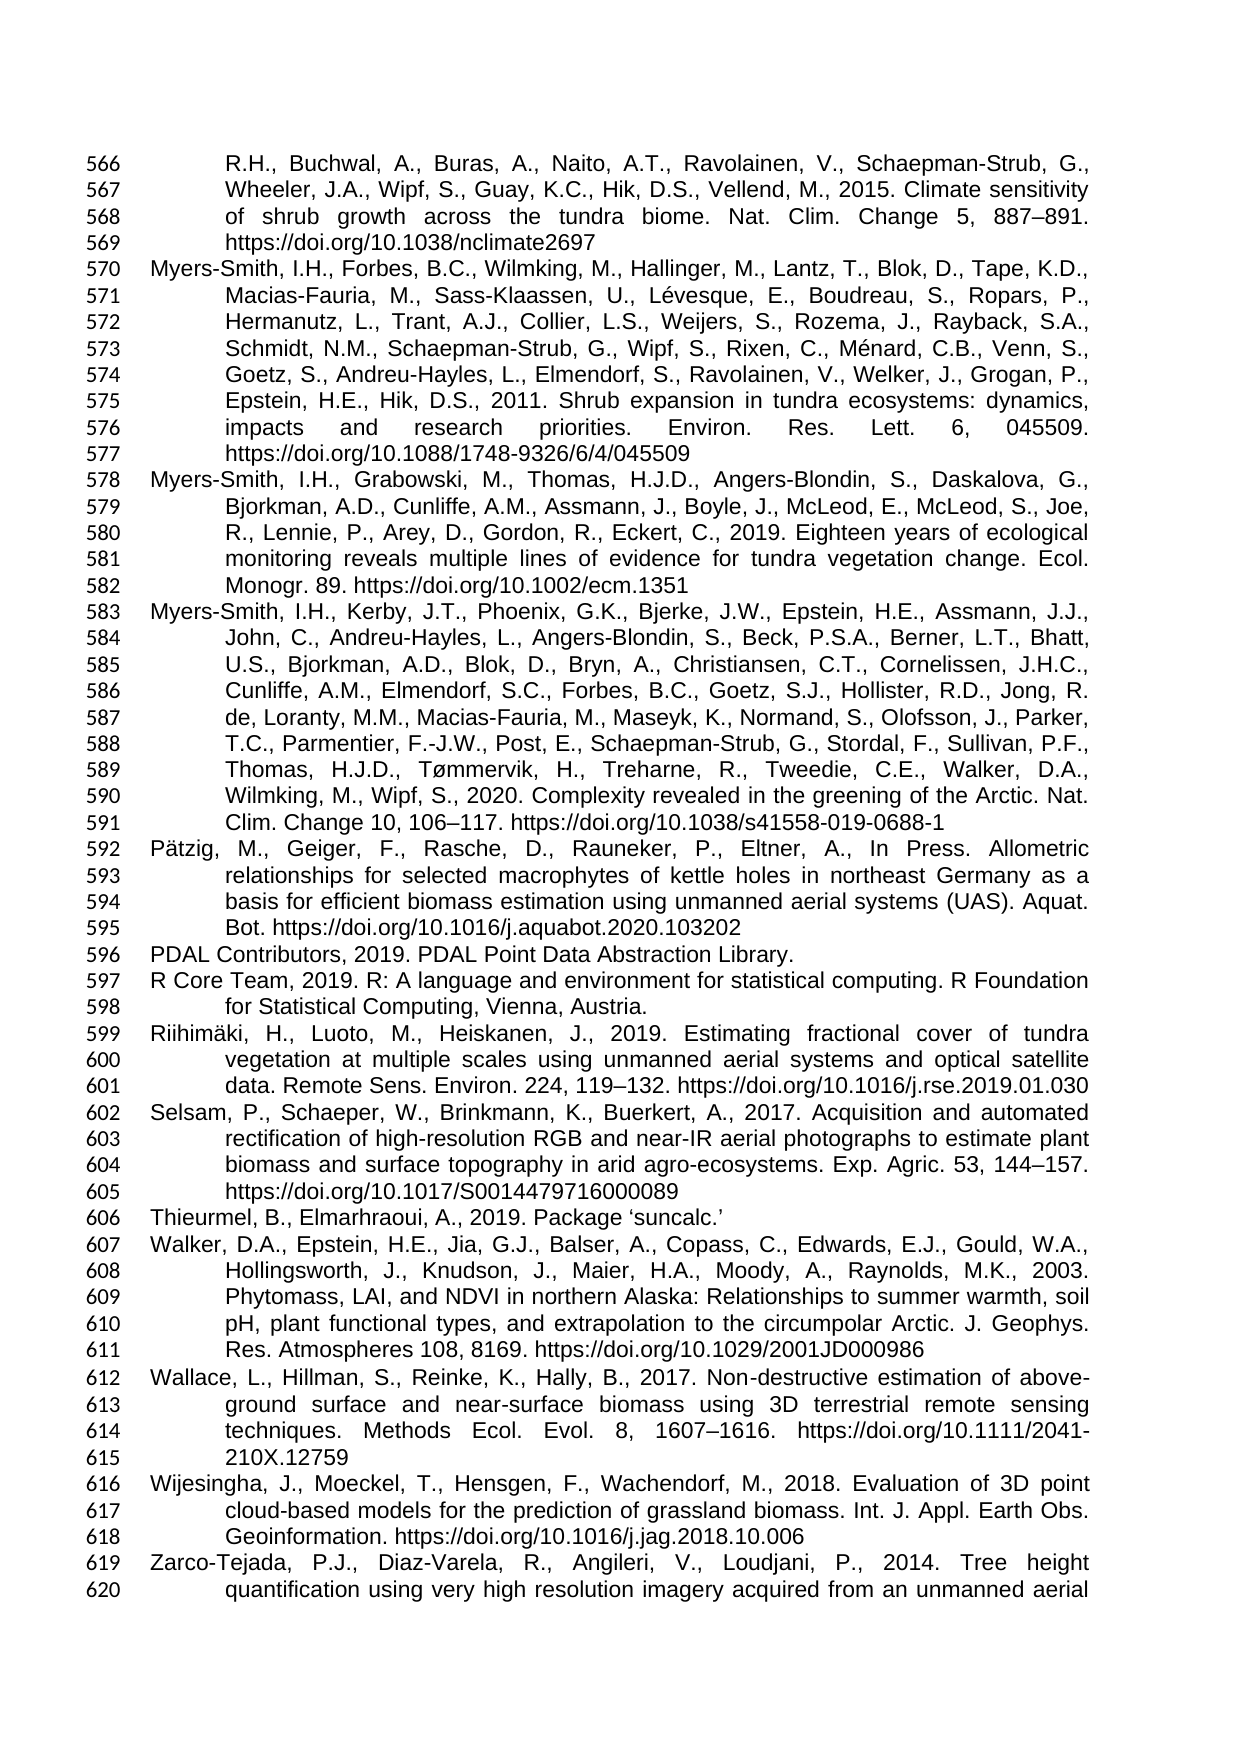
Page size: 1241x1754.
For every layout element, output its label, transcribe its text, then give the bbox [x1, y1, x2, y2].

text Riihimäki, H., Luoto, M., Heiskanen, J., 2019. Estimating fractional cover of tundra vegetation at multiple scales using unmanned aerial systems and optical satellite data. Remote Sens. Environ. 224, 119–132. https://doi.org/10.1016/j.rse.2019.01.030 [150, 1020, 1090, 1099]
text Pätzig, M., Geiger, F., Rasche, D., Rauneker, P., Eltner, A., In Press. Allometric relationships for selected macrophytes of kettle holes in northeast Germany as a basis for efficient biomass estimation using unmanned aerial systems (UAS). Aquat. Bot. https://doi.org/10.1016/j.aquabot.2020.103202 [150, 835, 1090, 941]
text Myers-Smith, I.H., Forbes, B.C., Wilmking, M., Hallinger, M., Lantz, T., Blok, D., Tape, K.D., Macias-Fauria, M., Sass-Klaassen, U., Lévesque, E., Boudreau, S., Ropars, P., Hermanutz, L., Trant, A.J., Collier, L.S., Weijers, S., Rozema, J., Rayback, S.A., Schmidt, N.M., Schaepman-Strub, G., Wipf, S., Rixen, C., Ménard, C.B., Venn, S., Goetz, S., Andreu-Hayles, L., Elmendorf, S., Ravolainen, V., Welker, J., Grogan, P., Epstein, H.E., Hik, D.S., 2011. Shrub expansion in tundra ecosystems: dynamics, impacts and research priorities. Environ. Res. Lett. 6, 045509. https://doi.org/10.1088/1748-9326/6/4/045509 [150, 255, 1090, 466]
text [150, 1549, 1090, 1602]
text Wijesingha, J., Moeckel, T., Hensgen, F., Wachendorf, M., 2018. Evaluation of 3D point cloud-based models for the prediction of grassland biomass. Int. J. Appl. Earth Obs. Geoinformation. https://doi.org/10.1016/j.jag.2018.10.006 [150, 1470, 1090, 1549]
text Myers-Smith, I.H., Kerby, J.T., Phoenix, G.K., Bjerke, J.W., Epstein, H.E., Assmann, J.J., John, C., Andreu-Hayles, L., Angers-Blondin, S., Beck, P.S.A., Berner, L.T., Bhatt, U.S., Bjorkman, A.D., Blok, D., Bryn, A., Christiansen, C.T., Cornelissen, J.H.C., Cunliffe, A.M., Elmendorf, S.C., Forbes, B.C., Goetz, S.J., Hollister, R.D., Jong, R. de, Loranty, M.M., Macias-Fauria, M., Maseyk, K., Normand, S., Olofsson, J., Parker, T.C., Parmentier, F.-J.W., Post, E., Schaepman-Strub, G., Stordal, F., Sullivan, P.F., Thomas, H.J.D., Tømmervik, H., Treharne, R., Tweedie, C.E., Walker, D.A., Wilmking, M., Wipf, S., 2020. Complexity revealed in the greening of the Arctic. Nat. Clim. Change 10, 106–117. https://doi.org/10.1038/s41558-019-0688-1 [150, 598, 1090, 835]
text Myers-Smith, I.H., Grabowski, M., Thomas, H.J.D., Angers-Blondin, S., Daskalova, G., Bjorkman, A.D., Cunliffe, A.M., Assmann, J., Boyle, J., McLeod, E., McLeod, S., Joe, R., Lennie, P., Arey, D., Gordon, R., Eckert, C., 2019. Eighteen years of ecological monitoring reveals multiple lines of evidence for tundra vegetation change. Ecol. Monogr. 89. https://doi.org/10.1002/ecm.1351 [150, 466, 1090, 598]
text Walker, D.A., Epstein, H.E., Jia, G.J., Balser, A., Copass, C., Edwards, E.J., Gould, W.A., Hollingsworth, J., Knudson, J., Maier, H.A., Moody, A., Raynolds, M.K., 2003. Phytomass, LAI, and NDVI in northern Alaska: Relationships to summer warmth, soil pH, plant functional types, and extrapolation to the circumpolar Arctic. J. Geophys. Res. Atmospheres 108, 8169. https://doi.org/10.1029/2001JD000986 [150, 1231, 1090, 1362]
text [150, 150, 1090, 255]
text Thieurmel, B., Elmarhraoui, A., 2019. Package ‘suncalc.’ [150, 1204, 1090, 1231]
text PDAL Contributors, 2019. PDAL Point Data Abstraction Library. [150, 941, 1090, 967]
text Selsam, P., Schaeper, W., Brinkmann, K., Buerkert, A., 2017. Acquisition and automated rectification of high-resolution RGB and near-IR aerial photographs to estimate plant biomass and surface topography in arid agro-ecosystems. Exp. Agric. 53, 144–157. https://doi.org/10.1017/S0014479716000089 [150, 1099, 1090, 1204]
text R Core Team, 2019. R: A language and environment for statistical computing. R Foundation for Statistical Computing, Vienna, Austria. [150, 967, 1090, 1020]
text Wallace, L., Hillman, S., Reinke, K., Hally, B., 2017. Non‐destructive estimation of above‐ground surface and near‐surface biomass using 3D terrestrial remote sensing techniques. Methods Ecol. Evol. 8, 1607–1616. https://doi.org/10.1111/2041-210X.12759 [150, 1362, 1090, 1470]
